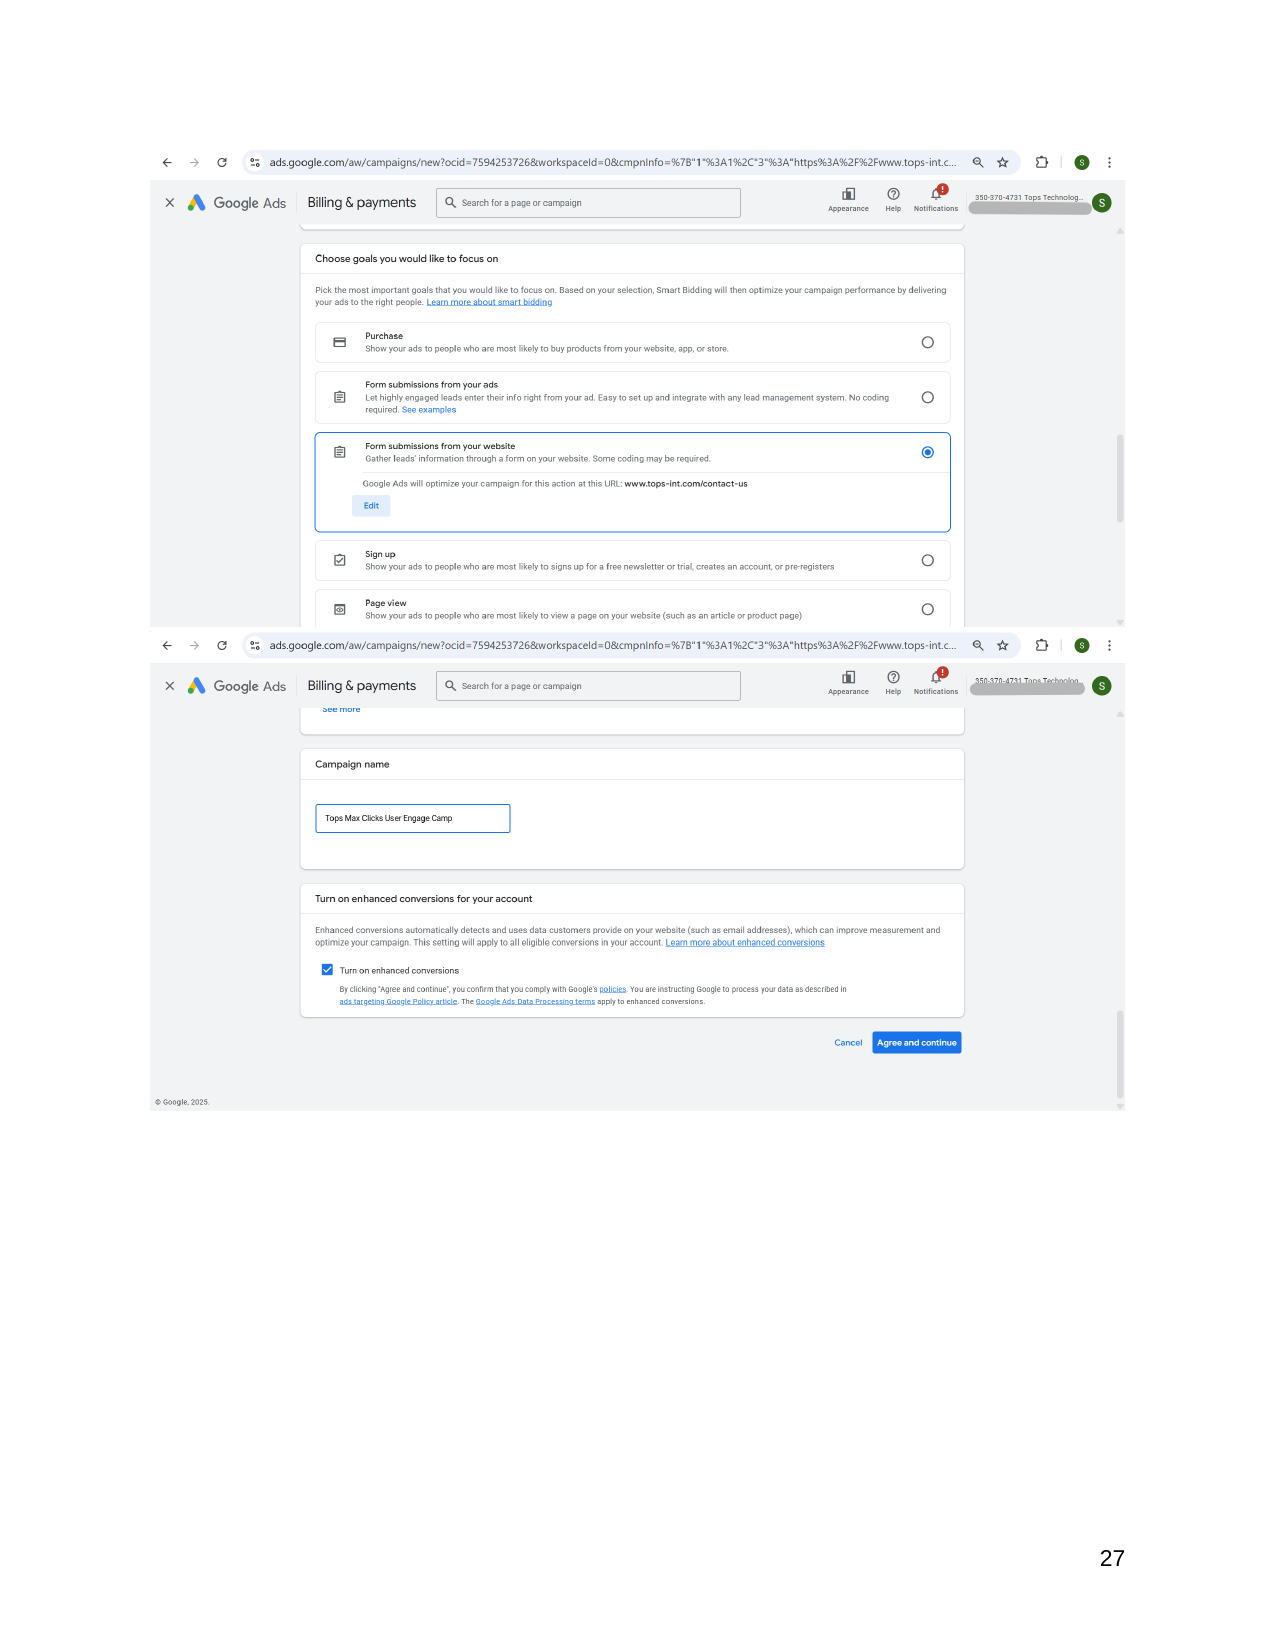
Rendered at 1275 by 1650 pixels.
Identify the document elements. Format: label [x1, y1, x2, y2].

picture [150, 150, 1125, 627]
picture [150, 631, 1125, 1111]
